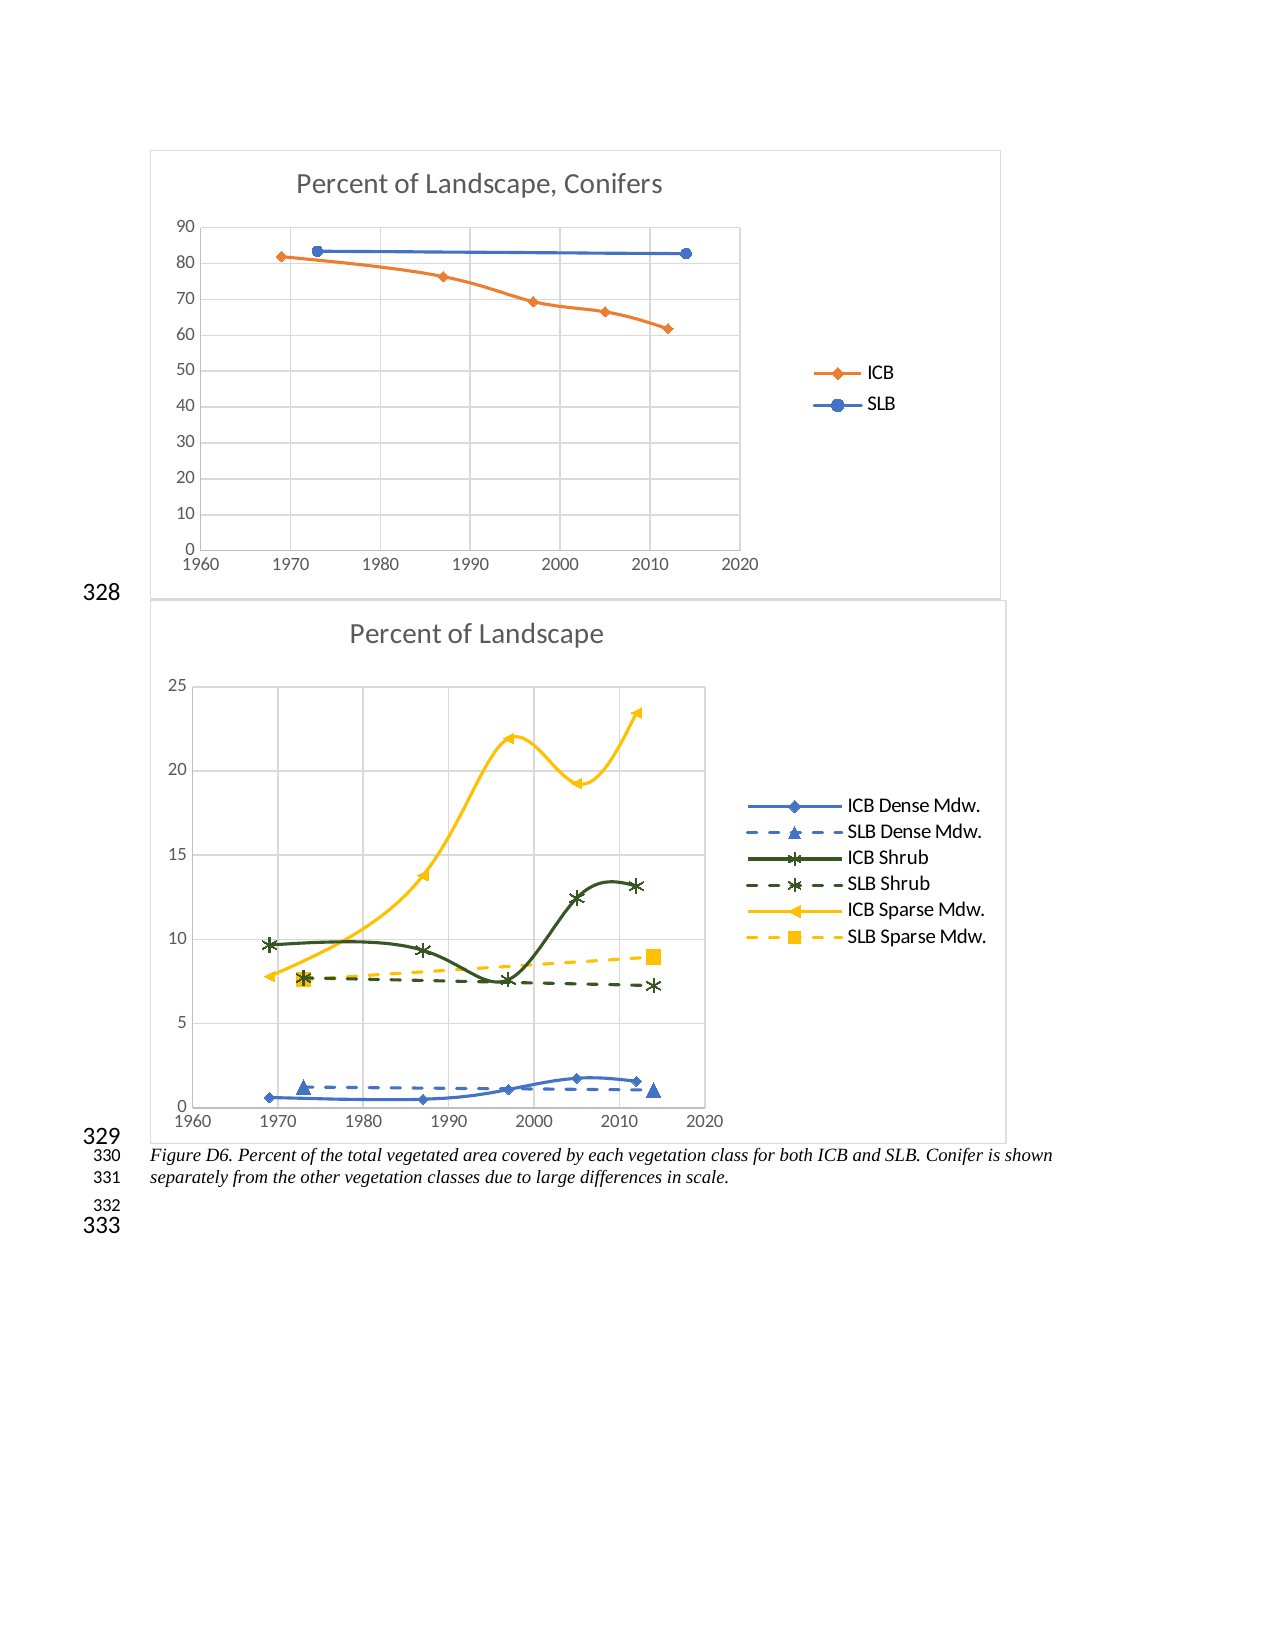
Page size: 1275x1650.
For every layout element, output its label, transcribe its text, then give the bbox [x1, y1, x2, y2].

text Figure D6. Percent of the total vegetated area covered by each vegetation class for both ICB and SLB. Conifer is shown separately from the other vegetation classes due to large differences in scale. [150, 1144, 1125, 1187]
